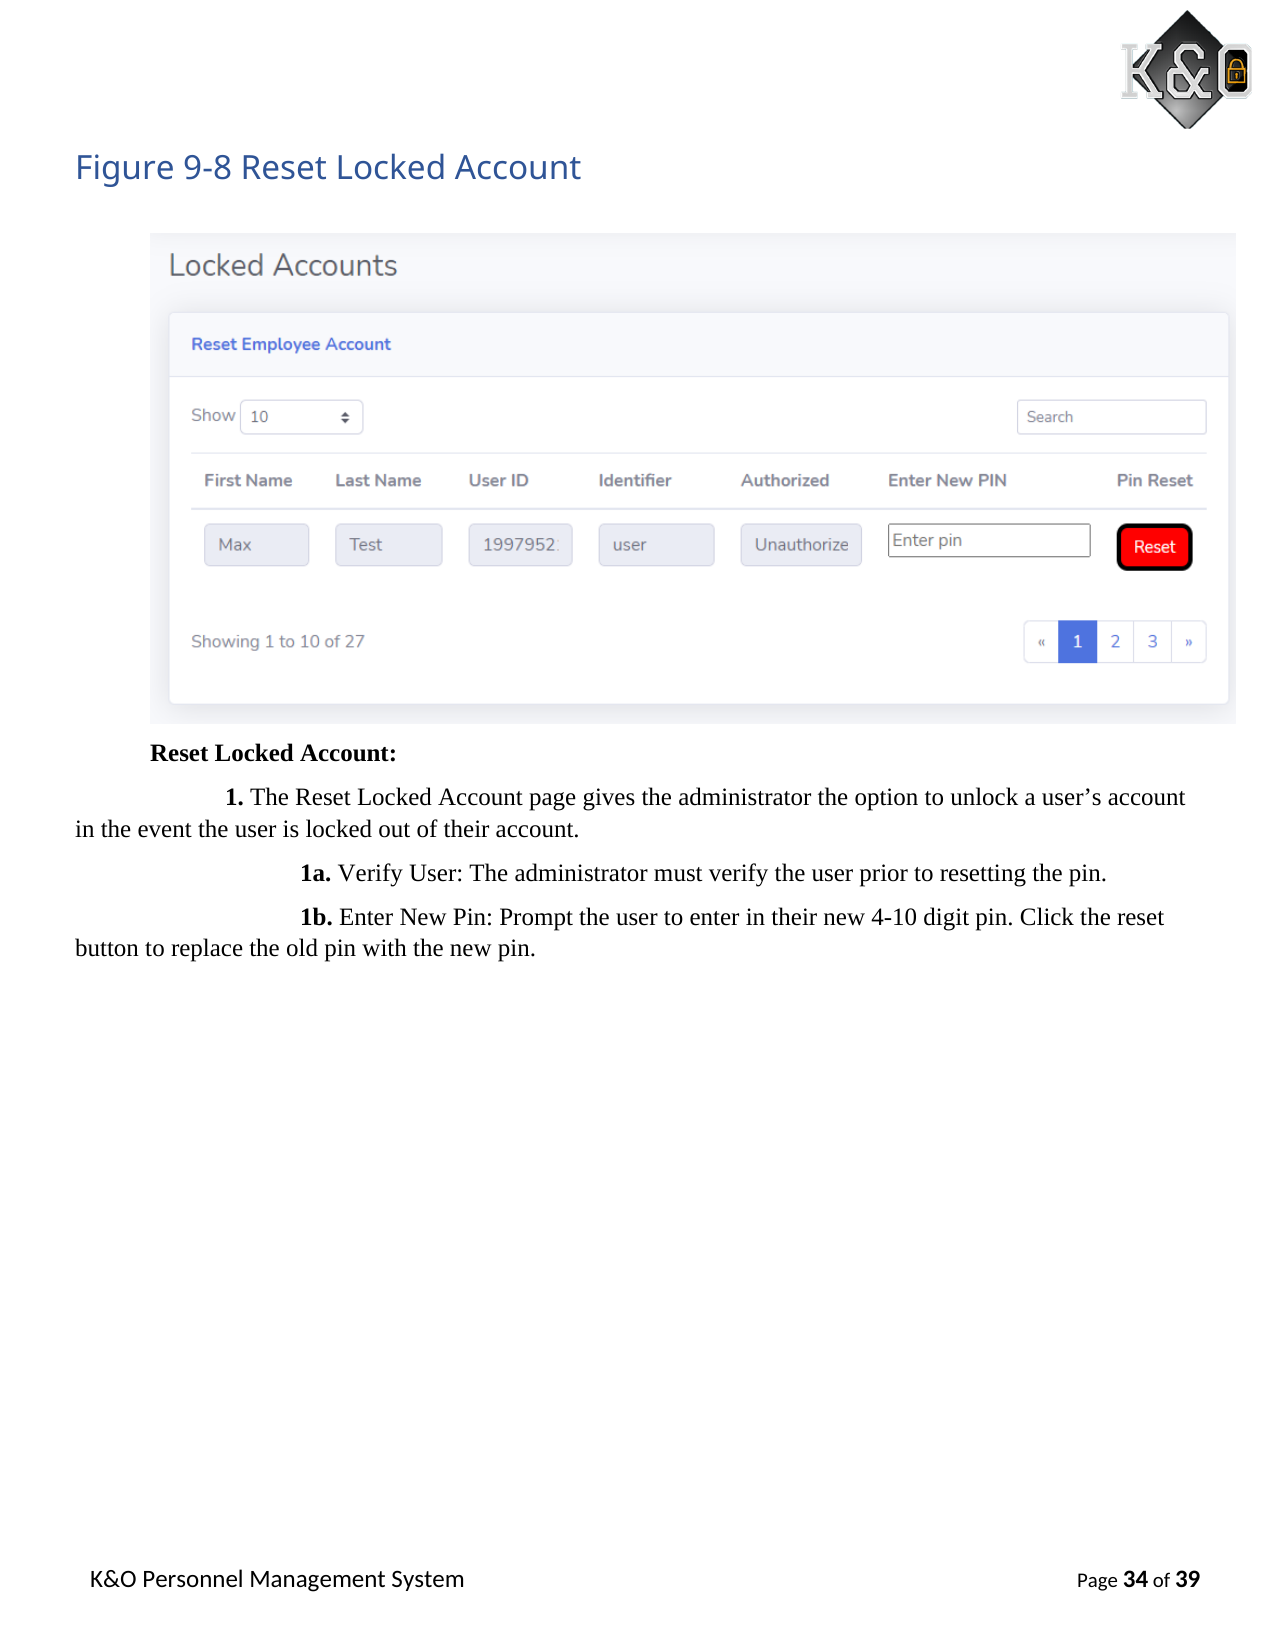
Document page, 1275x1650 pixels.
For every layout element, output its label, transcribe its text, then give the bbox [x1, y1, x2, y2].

text Reset Locked Account: [75, 738, 1200, 767]
text 1a. Verify User: The administrator must verify the user prior to resetting the pin. [75, 858, 1200, 887]
picture [1120, 9, 1252, 128]
text 1. The Reset Locked Account page gives the administrator the option to unlock a user’s account in the event the user is locked out of their account. [75, 782, 1200, 842]
text 1b. Enter New Pin: Prompt the user to enter in their new 4-10 digit pin. Click the reset button to replace the old pin with the new pin. [75, 902, 1200, 962]
subtitle Figure 9-8 Reset Locked Account [75, 144, 1200, 189]
